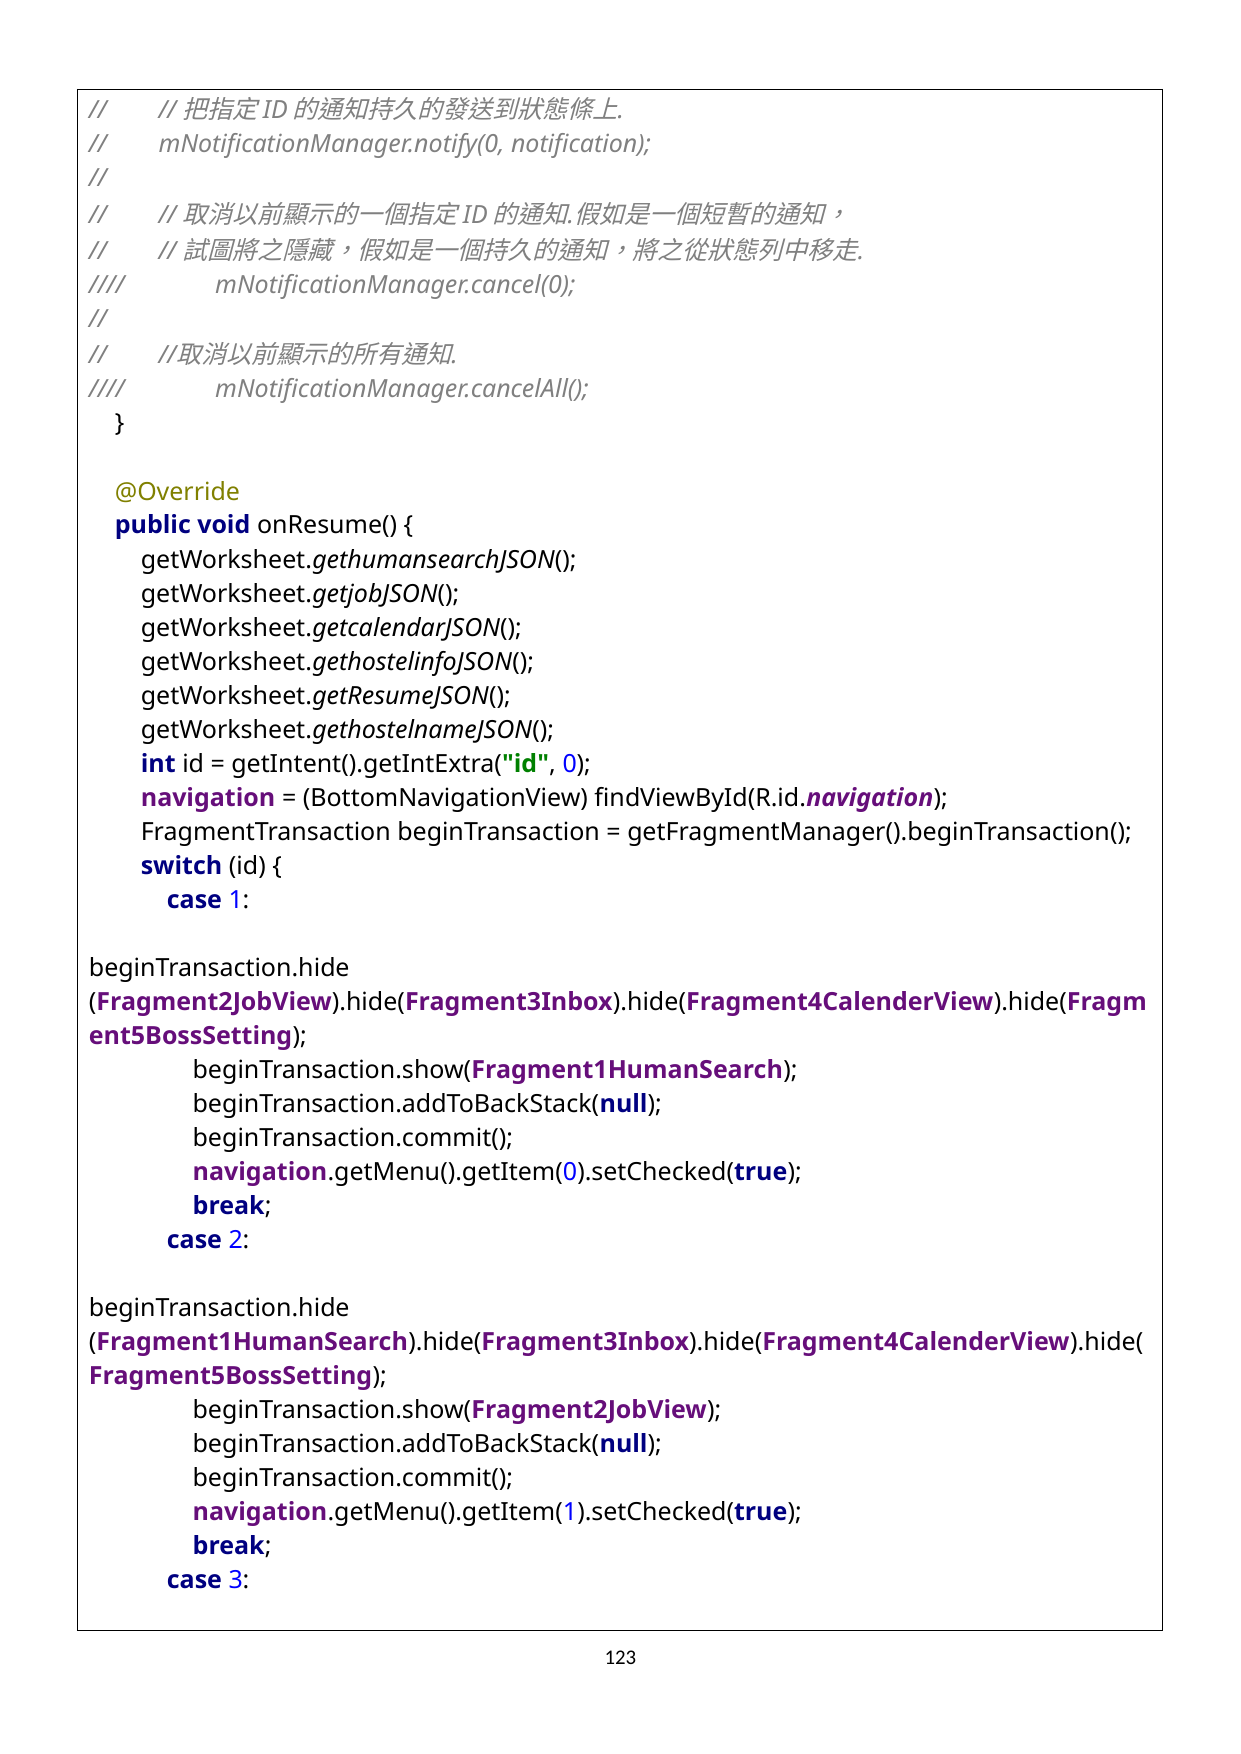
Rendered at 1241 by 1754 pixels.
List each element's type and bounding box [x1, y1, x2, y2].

table_cell [78, 90, 1162, 1630]
